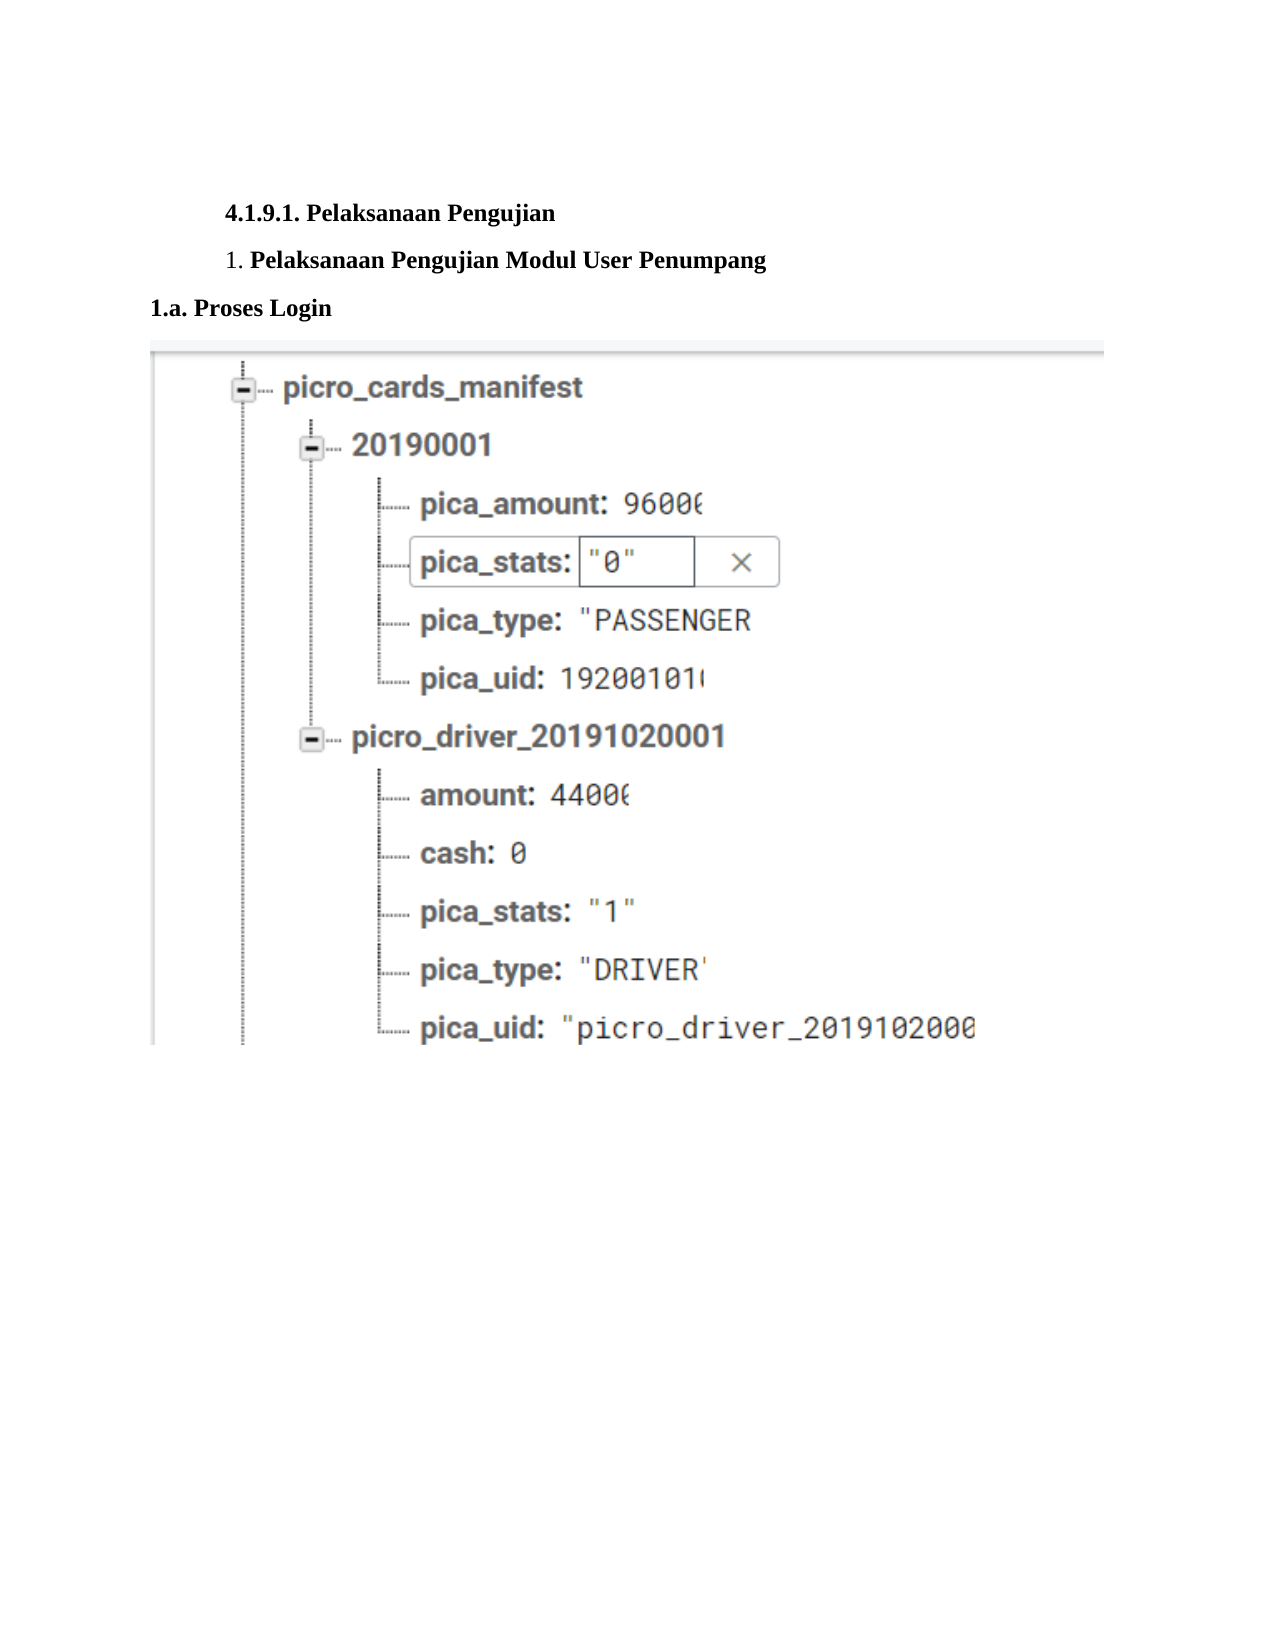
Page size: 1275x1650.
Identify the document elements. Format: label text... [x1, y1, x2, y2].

text 1.a. Proses Login [150, 293, 1125, 322]
picture [150, 340, 1104, 1045]
text 1. Pelaksanaan Pengujian Modul User Penumpang [150, 245, 1125, 274]
text 4.1.9.1. Pelaksanaan Pengujian [150, 198, 1125, 226]
